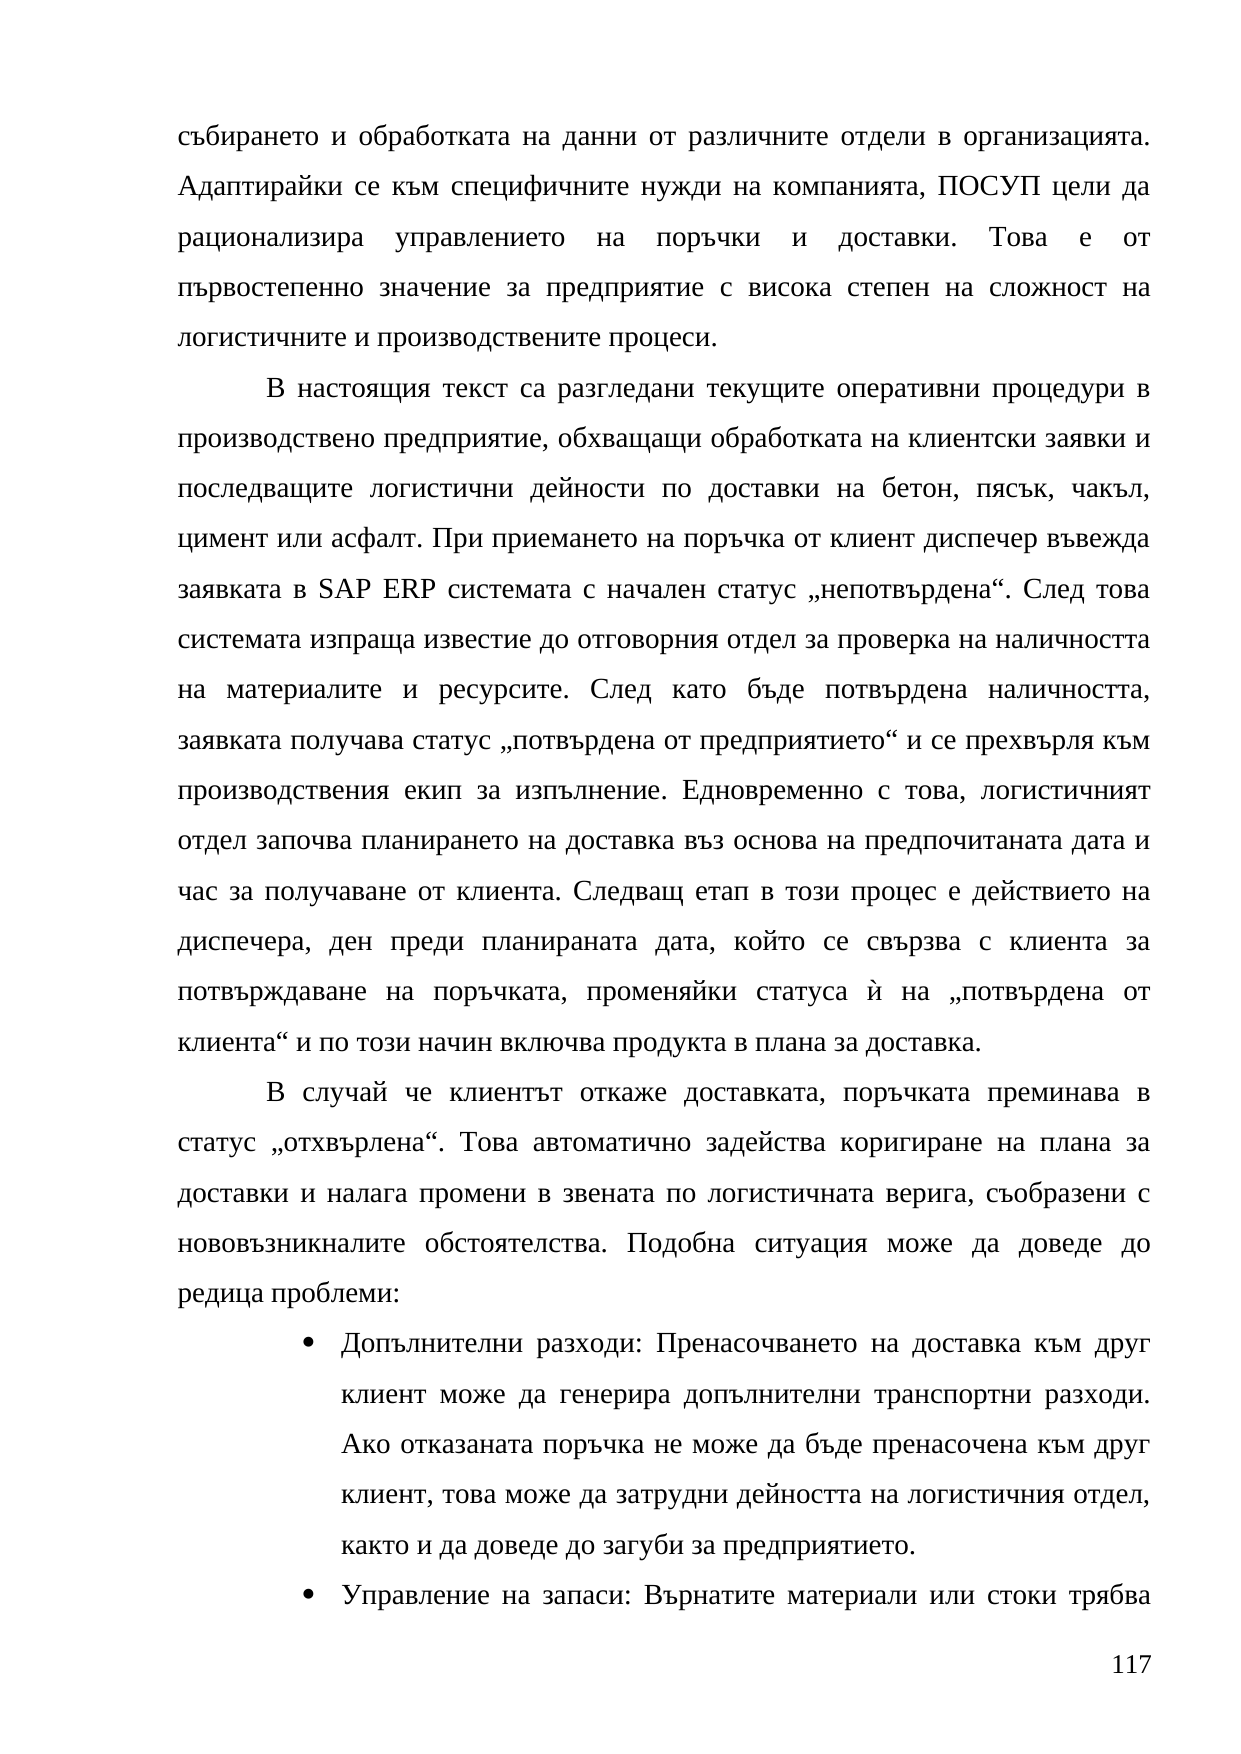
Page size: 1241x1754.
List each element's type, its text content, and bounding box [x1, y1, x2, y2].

text В случай че клиентът откаже доставката, поръчката преминава в статус „отхвърлена“. Това автоматично задейства коригиране на плана за доставки и налага промени в звената по логистичната верига, съобразени с нововъзникналите обстоятелства. Подобна ситуация може да доведе до редица проблеми: [177, 1074, 1152, 1309]
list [303, 1577, 1152, 1611]
text В настоящия текст са разгледани текущите оперативни процедури в производствено предприятие, обхващащи обработката на клиентски заявки и последващите логистични дейности по доставки на бетон, пясък, чакъл, цимент или асфалт. При приемането на поръчка от клиент диспечер въвежда заявката в SAP ERP системата с начален статус „непотвърдена“. След това системата изпраща известие до отговорния отдел за проверка на наличността на материалите и ресурсите. След като бъде потвърдена наличността, заявката получава статус „потвърдена от предприятието“ и се прехвърля към производствения екип за изпълнение. Едновременно с това, логистичният отдел започва планирането на доставка въз основа на предпочитаната дата и час за получаване от клиента. Следващ етап в този процес е действието на диспечера, ден преди планираната дата, който се свързва с клиента за потвърждаване на поръчката, променяйки статуса ѝ на „потвърдена от клиента“ и по този начин включва продукта в плана за доставка. [177, 370, 1152, 1057]
list Допълнителни разходи: Пренасочването на доставка към друг клиент може да генерира допълнителни транспортни разходи. Ако отказаната поръчка не може да бъде пренасочена към друг клиент, това може да затрудни дейността на логистичния отдел, както и да доведе до загуби за предприятието. [303, 1326, 1152, 1561]
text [177, 118, 1152, 353]
